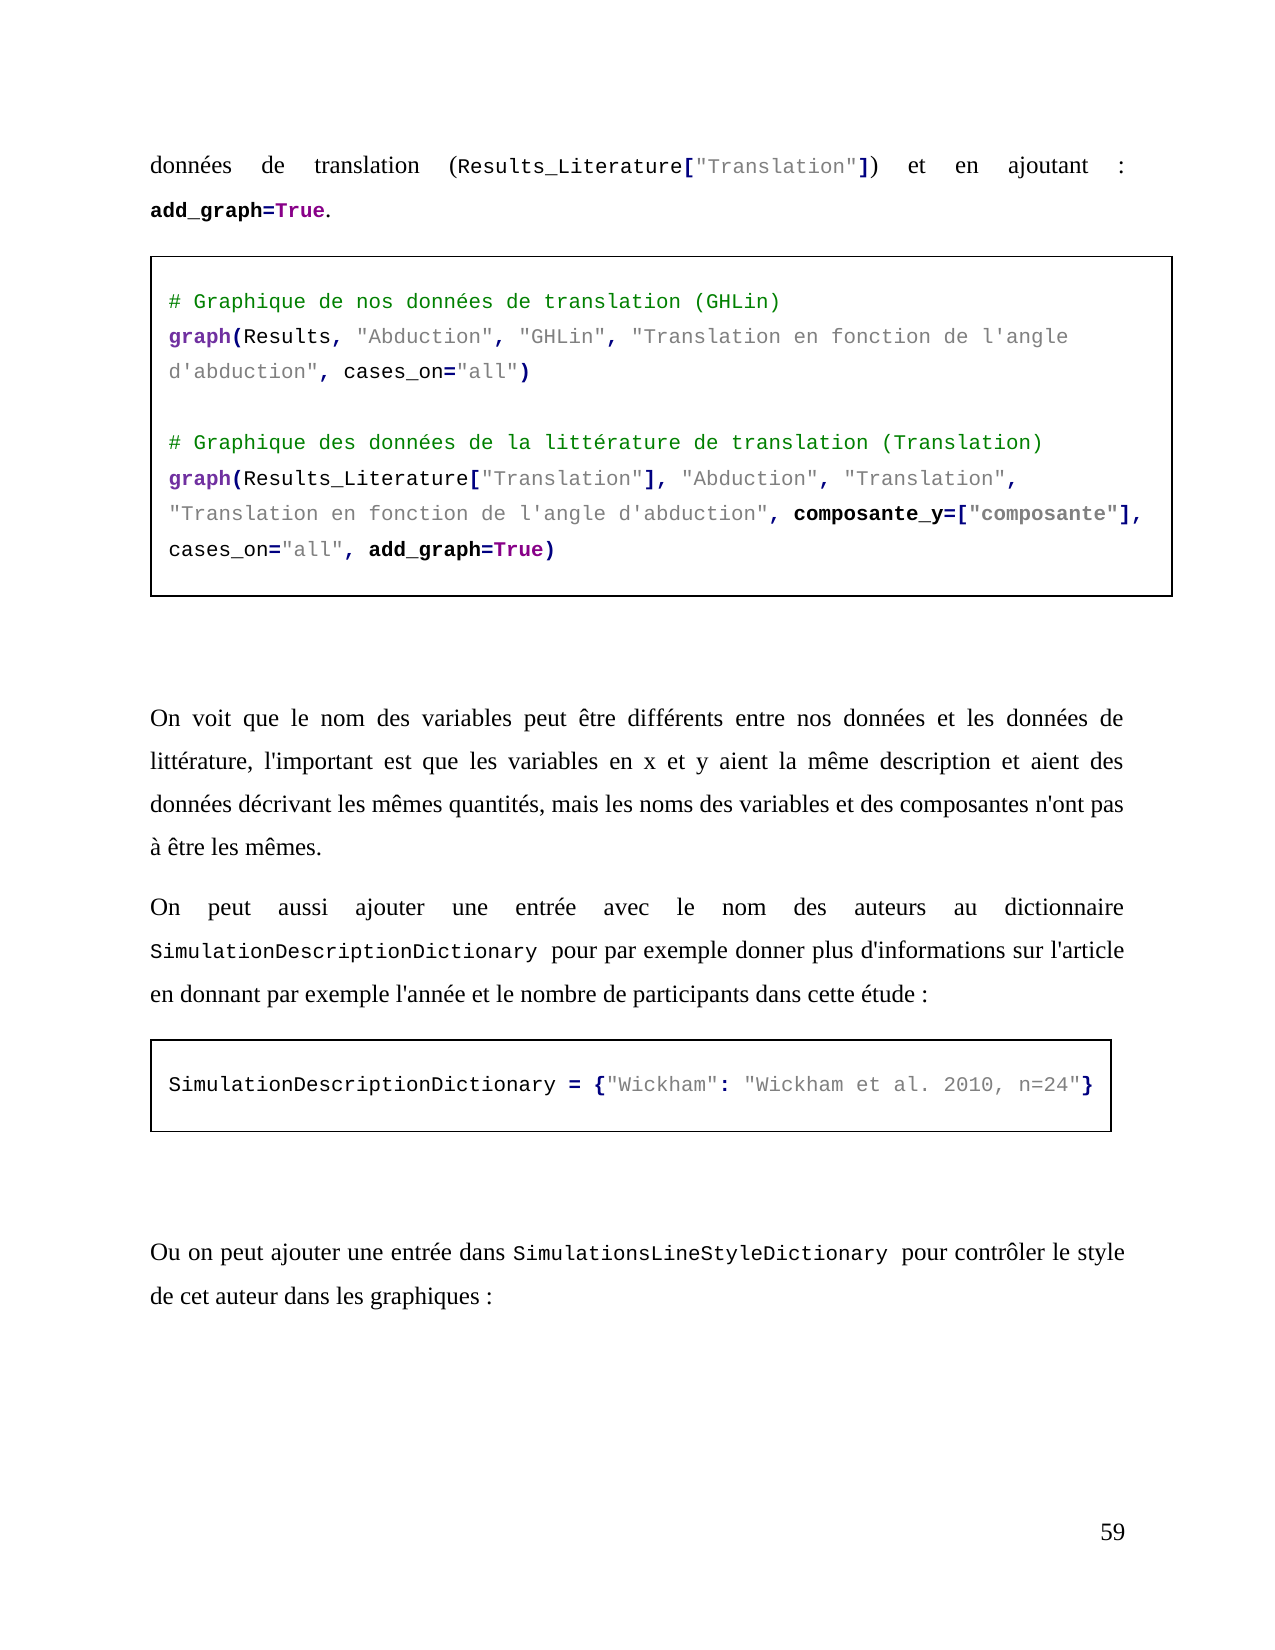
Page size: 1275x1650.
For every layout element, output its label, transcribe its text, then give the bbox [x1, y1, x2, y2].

text Ou on peut ajouter une entrée dans SimulationsLineStyleDictionary pour contrôler le style de cet auteur dans les graphiques : [150, 1237, 1125, 1310]
text On voit que le nom des variables peut être différents entre nos données et les données de littérature, l'important est que les variables en x et y aient la même description et aient des données décrivant les mêmes quantités, mais les noms des variables et des composantes n'ont pas à être les mêmes. [150, 703, 1125, 861]
text # Graphique des données de la littérature de translation (Translation) [152, 416, 1171, 451]
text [150, 150, 1125, 223]
text graph(Results, "Abduction", "GHLin", "Translation en fonction de l'angle d'abduction", cases_on="all") [152, 309, 1171, 380]
text # Graphique de nos données de translation (GHLin) [152, 274, 1171, 309]
text graph(Results_Literature["Translation"], "Abduction", "Translation", "Translation en fonction de l'angle d'abduction", composante_y=["composante"], cases_on="all", add_graph=True) [152, 451, 1171, 579]
text SimulationDescriptionDictionary = {"Wickham": "Wickham et al. 2010, n=24"} [152, 1057, 1110, 1114]
text On peut aussi ajouter une entrée avec le nom des auteurs au dictionnaire SimulationDescriptionDictionary pour par exemple donner plus d'informations sur l'article en donnant par exemple l'année et le nombre de participants dans cette étude : [150, 892, 1125, 1008]
